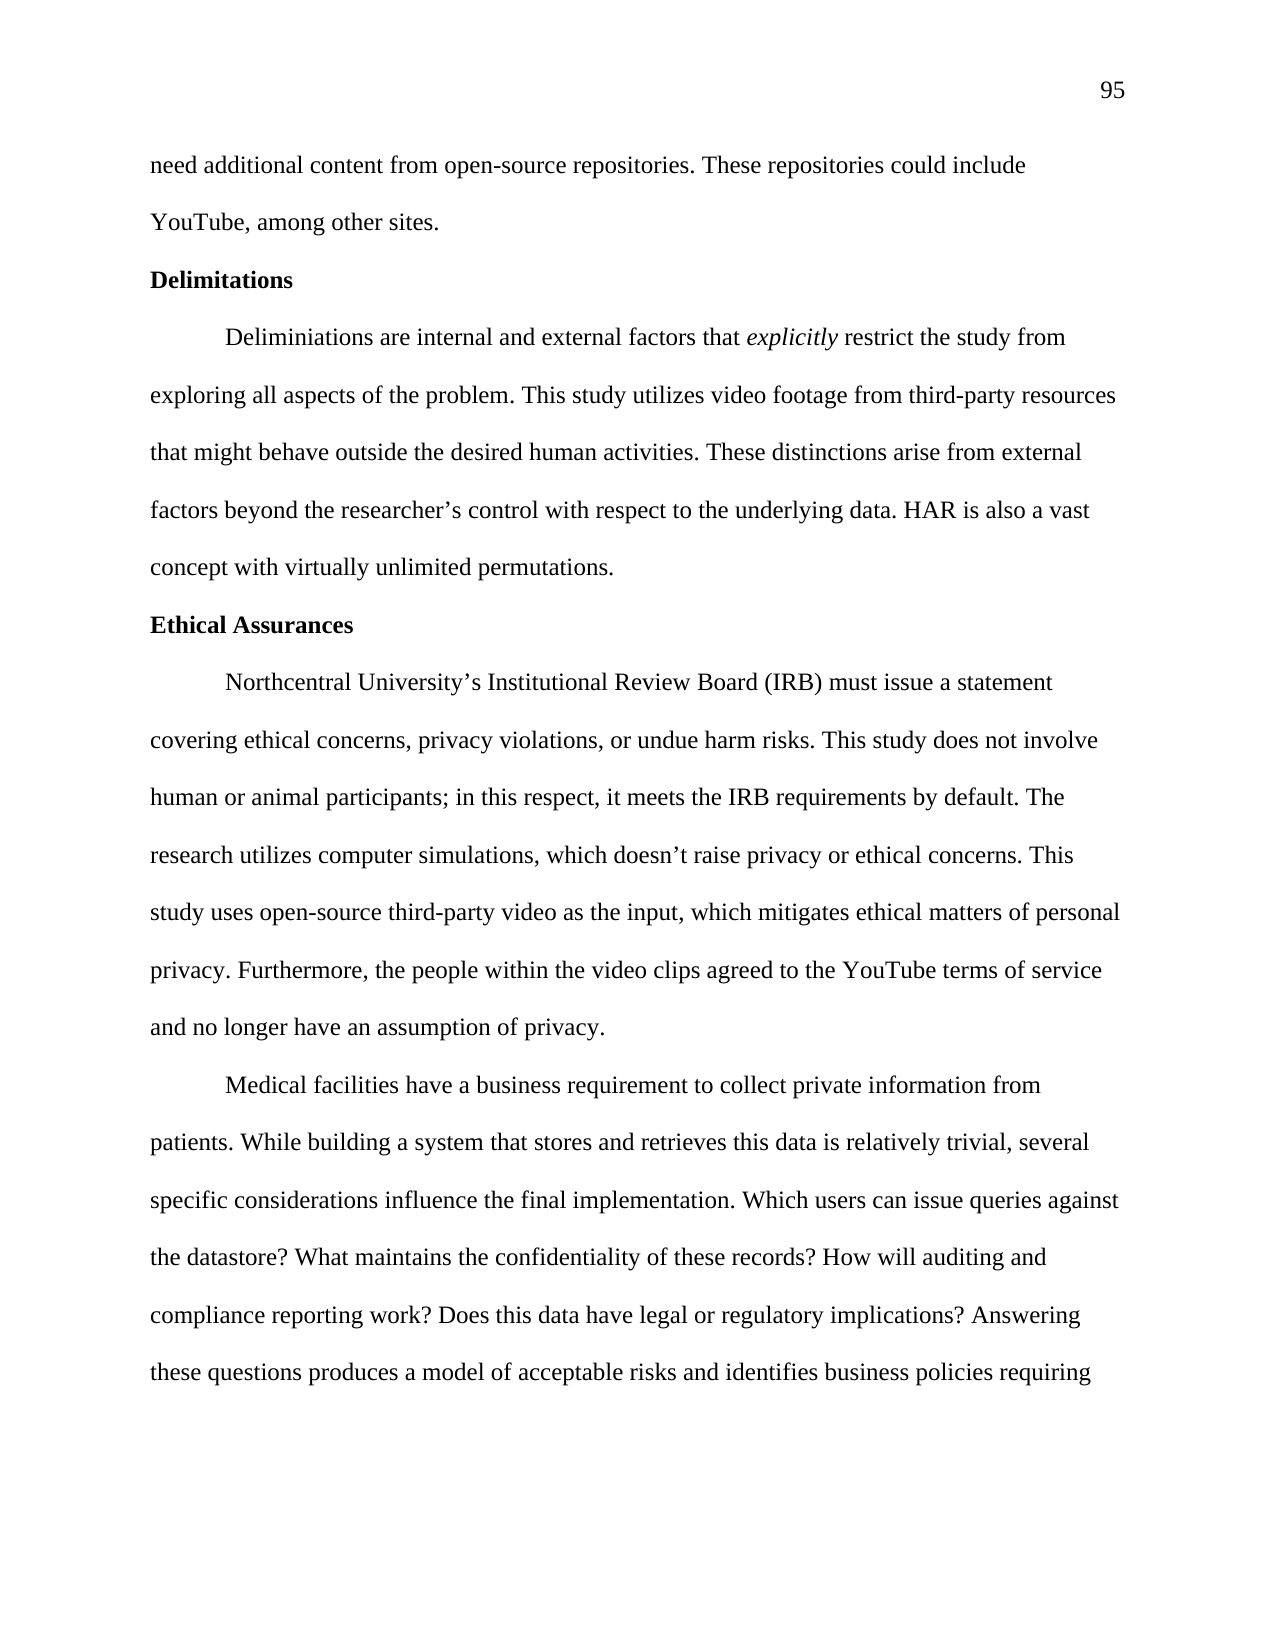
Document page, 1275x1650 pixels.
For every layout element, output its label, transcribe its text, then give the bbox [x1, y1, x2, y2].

text Northcentral University’s Institutional Review Board (IRB) must issue a statement covering ethical concerns, privacy violations, or undue harm risks. This study does not involve human or animal participants; in this respect, it meets the IRB requirements by default. The research utilizes computer simulations, which doesn’t raise privacy or ethical concerns. This study uses open-source third-party video as the input, which mitigates ethical matters of personal privacy. Furthermore, the people within the video clips agreed to the YouTube terms of service and no longer have an assumption of privacy. [150, 667, 1125, 1041]
subtitle Delimitations [150, 265, 1125, 294]
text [150, 150, 1125, 236]
text Deliminiations are internal and external factors that explicitly restrict the study from exploring all aspects of the problem. This study utilizes video footage from third-party resources that might behave outside the desired human activities. These distinctions arise from external factors beyond the researcher’s control with respect to the underlying data. HAR is also a vast concept with virtually unlimited permutations. [150, 322, 1125, 581]
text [150, 1070, 1125, 1386]
subtitle Ethical Assurances [150, 610, 1125, 639]
